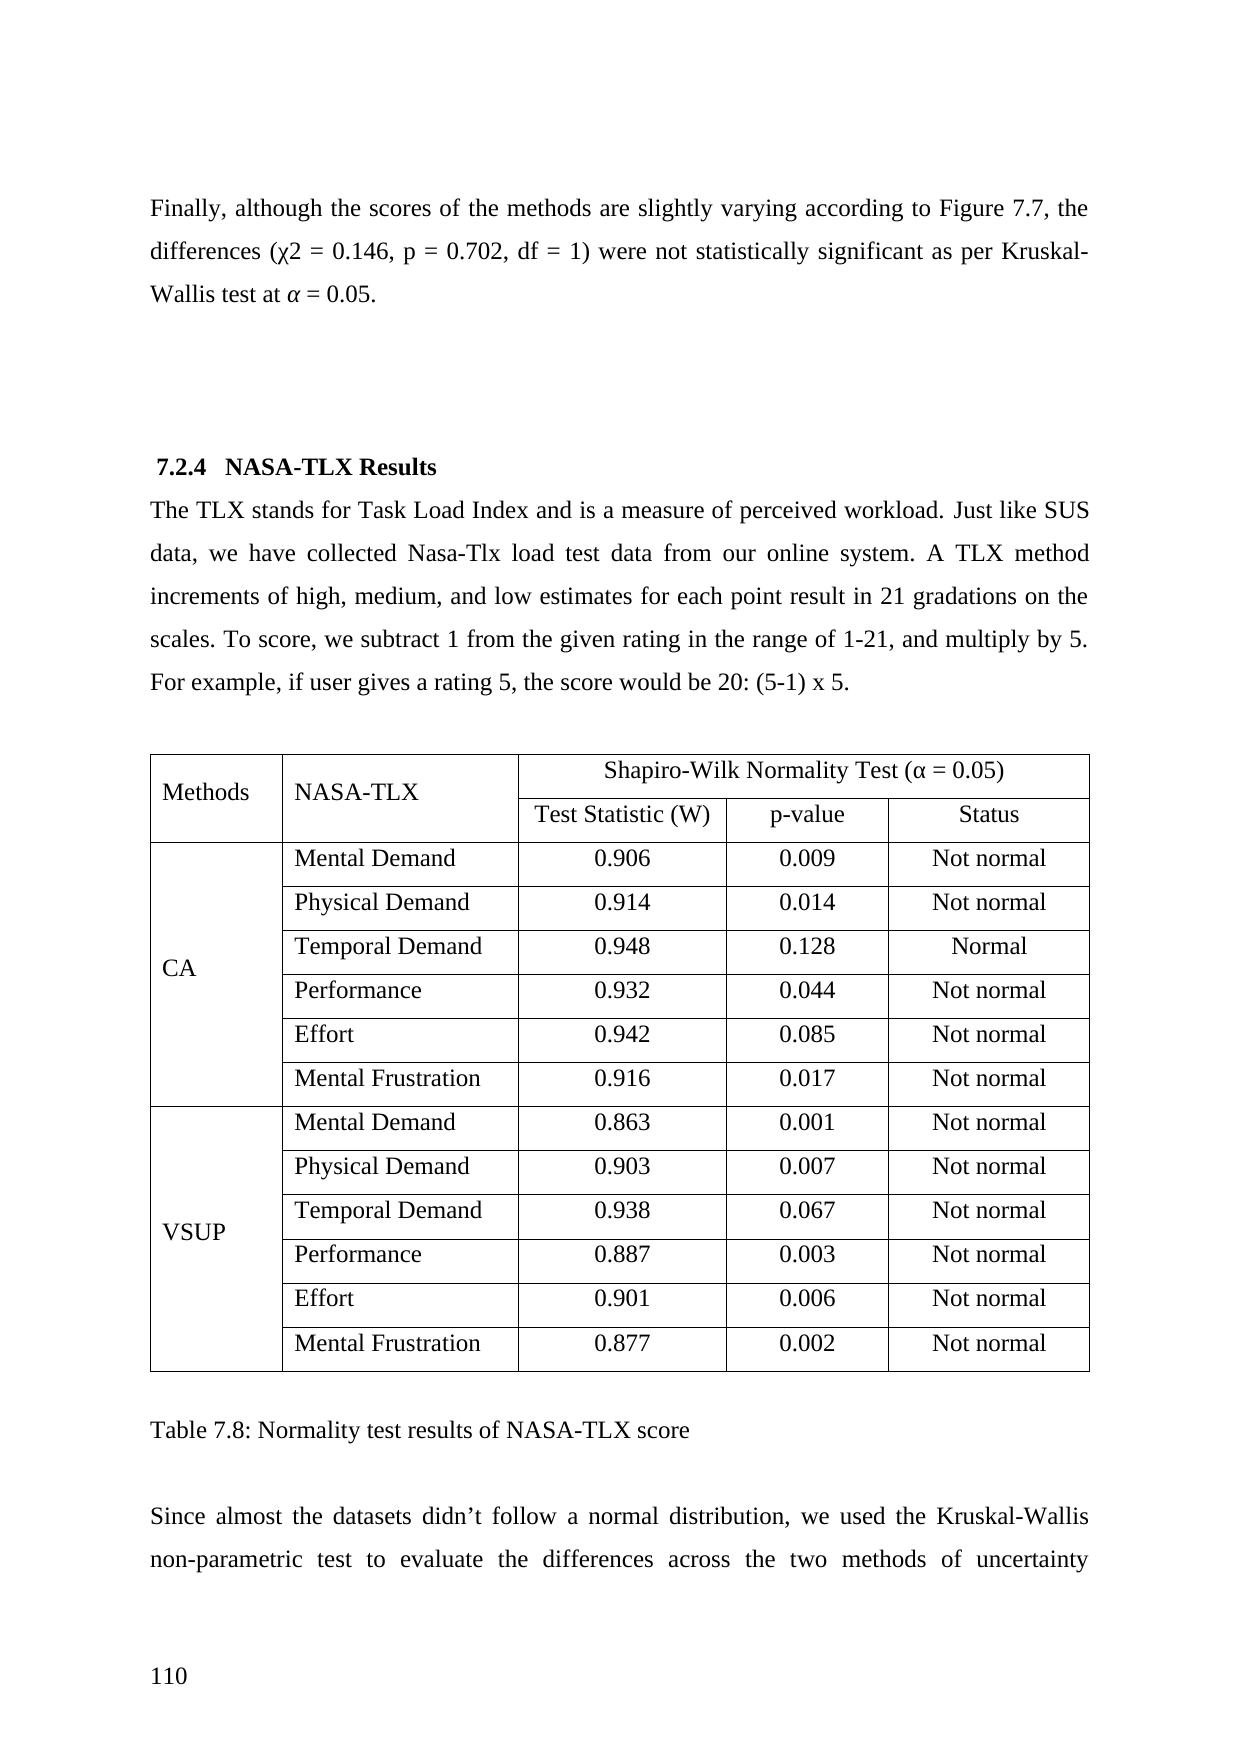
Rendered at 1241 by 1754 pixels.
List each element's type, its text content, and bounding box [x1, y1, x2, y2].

table_cell 0.901 [519, 1284, 726, 1327]
table_cell Not normal [889, 1195, 1089, 1238]
table_cell Temporal Demand [283, 931, 518, 974]
table_cell 0.903 [519, 1151, 726, 1194]
table_cell Status [889, 799, 1089, 842]
table_cell Temporal Demand [283, 1195, 518, 1238]
table_cell 0.044 [727, 975, 888, 1018]
table_cell Not normal [889, 887, 1089, 930]
table_header Methods [151, 755, 282, 842]
text 7.2.4 NASA-TLX Results [150, 452, 1090, 481]
text Finally, although the scores of the methods are slightly varying according to Figure 7.7, the differences (χ2 = 0.146, p = 0.702, df = 1) were not statistically significant as per Kruskal-Wallis test at α = 0.05. [150, 193, 1090, 308]
table_cell CA [151, 843, 282, 1106]
text The TLX stands for Task Load Index and is a measure of perceived workload. Just like SUS data, we have collected Nasa-Tlx load test data from our online system. A TLX method increments of high, medium, and low estimates for each point result in 21 gradations on the scales. To score, we subtract 1 from the given rating in the range of 1-21, and multiply by 5. For example, if user gives a rating 5, the score would be 20: (5-1) x 5. [150, 495, 1090, 696]
table_cell Effort [283, 1019, 518, 1062]
table_cell Physical Demand [283, 1151, 518, 1194]
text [150, 1501, 1090, 1573]
table_cell 0.942 [519, 1019, 726, 1062]
table_cell Not normal [889, 975, 1089, 1018]
table_cell Not normal [889, 1240, 1089, 1282]
table_cell 0.887 [519, 1240, 726, 1282]
table_cell Mental Demand [283, 1107, 518, 1150]
table_cell 0.916 [519, 1063, 726, 1106]
table_cell Mental Frustration [283, 1063, 518, 1106]
table_cell Not normal [889, 843, 1089, 886]
table_cell 0.001 [727, 1107, 888, 1150]
table_cell Normal [889, 931, 1089, 974]
table_cell Physical Demand [283, 887, 518, 930]
table_cell Mental Demand [283, 843, 518, 886]
table_cell Not normal [889, 1284, 1089, 1327]
table_cell Performance [283, 1240, 518, 1282]
table_cell 0.017 [727, 1063, 888, 1106]
table_cell 0.906 [519, 843, 726, 886]
table_cell Not normal [889, 1328, 1089, 1371]
table_cell VSUP [151, 1107, 282, 1371]
table_cell 0.128 [727, 931, 888, 974]
table_cell Performance [283, 975, 518, 1018]
table_header NASA-TLX [283, 755, 518, 842]
table_cell 0.863 [519, 1107, 726, 1150]
table_cell 0.007 [727, 1151, 888, 1194]
table_cell p-value [727, 799, 888, 842]
table_cell 0.948 [519, 931, 726, 974]
table_cell 0.914 [519, 887, 726, 930]
table_cell 0.067 [727, 1195, 888, 1238]
table_cell 0.009 [727, 843, 888, 886]
table_cell 0.002 [727, 1328, 888, 1371]
table_cell Not normal [889, 1019, 1089, 1062]
table_cell 0.006 [727, 1284, 888, 1327]
table_cell Not normal [889, 1151, 1089, 1194]
text Table 7.8: Normality test results of NASA-TLX score [150, 1372, 1090, 1443]
table_cell 0.085 [727, 1019, 888, 1062]
table_header Shapiro-Wilk Normality Test (α = 0.05) [519, 755, 1089, 798]
table_cell 0.877 [519, 1328, 726, 1371]
table_cell 0.932 [519, 975, 726, 1018]
table_cell Not normal [889, 1107, 1089, 1150]
table_cell 0.003 [727, 1240, 888, 1282]
table_cell Test Statistic (W) [519, 799, 726, 842]
table_cell Not normal [889, 1063, 1089, 1106]
table_cell 0.938 [519, 1195, 726, 1238]
table_cell 0.014 [727, 887, 888, 930]
table_cell Mental Frustration [283, 1328, 518, 1371]
table_cell Effort [283, 1284, 518, 1327]
